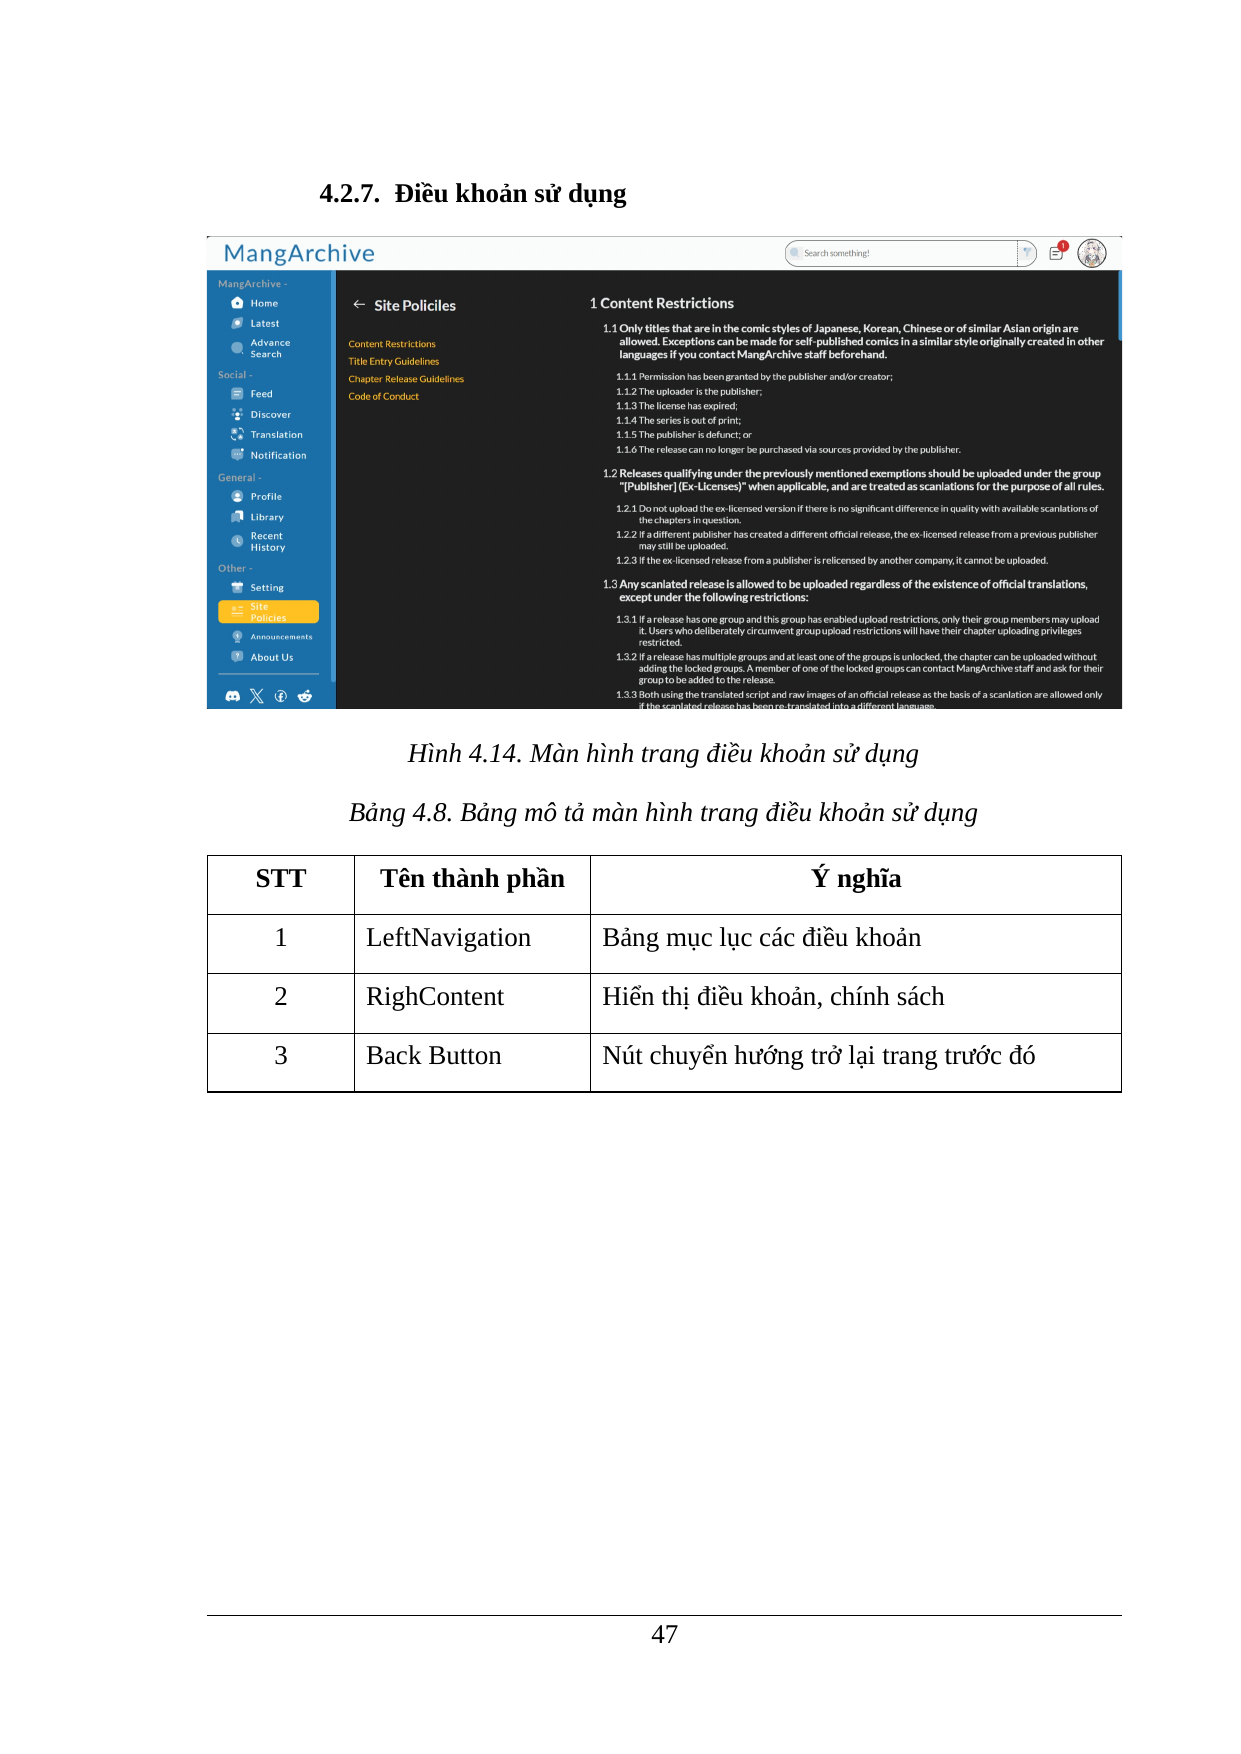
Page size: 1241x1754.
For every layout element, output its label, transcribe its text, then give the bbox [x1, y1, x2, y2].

table_cell RighContent [355, 974, 590, 1032]
table_cell Back Button [355, 1034, 590, 1091]
table_cell 2 [208, 974, 354, 1032]
table_cell Bảng mục lục các điều khoản [591, 915, 1121, 973]
table_cell Nút chuyển hướng trở lại trang trước đó [591, 1034, 1121, 1091]
table_cell 3 [208, 1034, 354, 1091]
picture [206, 236, 1123, 709]
subtitle Điều khoản sử dụng [319, 177, 1122, 208]
table_header Tên thành phần [355, 856, 590, 914]
table_header STT [208, 856, 354, 914]
table_header Ý nghĩa [591, 856, 1121, 914]
text Bảng 4.8. Bảng mô tả màn hình trang điều khoản sử dụng [207, 796, 1122, 827]
table_cell 1 [208, 915, 354, 973]
table_cell Hiển thị điều khoản, chính sách [591, 974, 1121, 1032]
table_cell LeftNavigation [355, 915, 590, 973]
